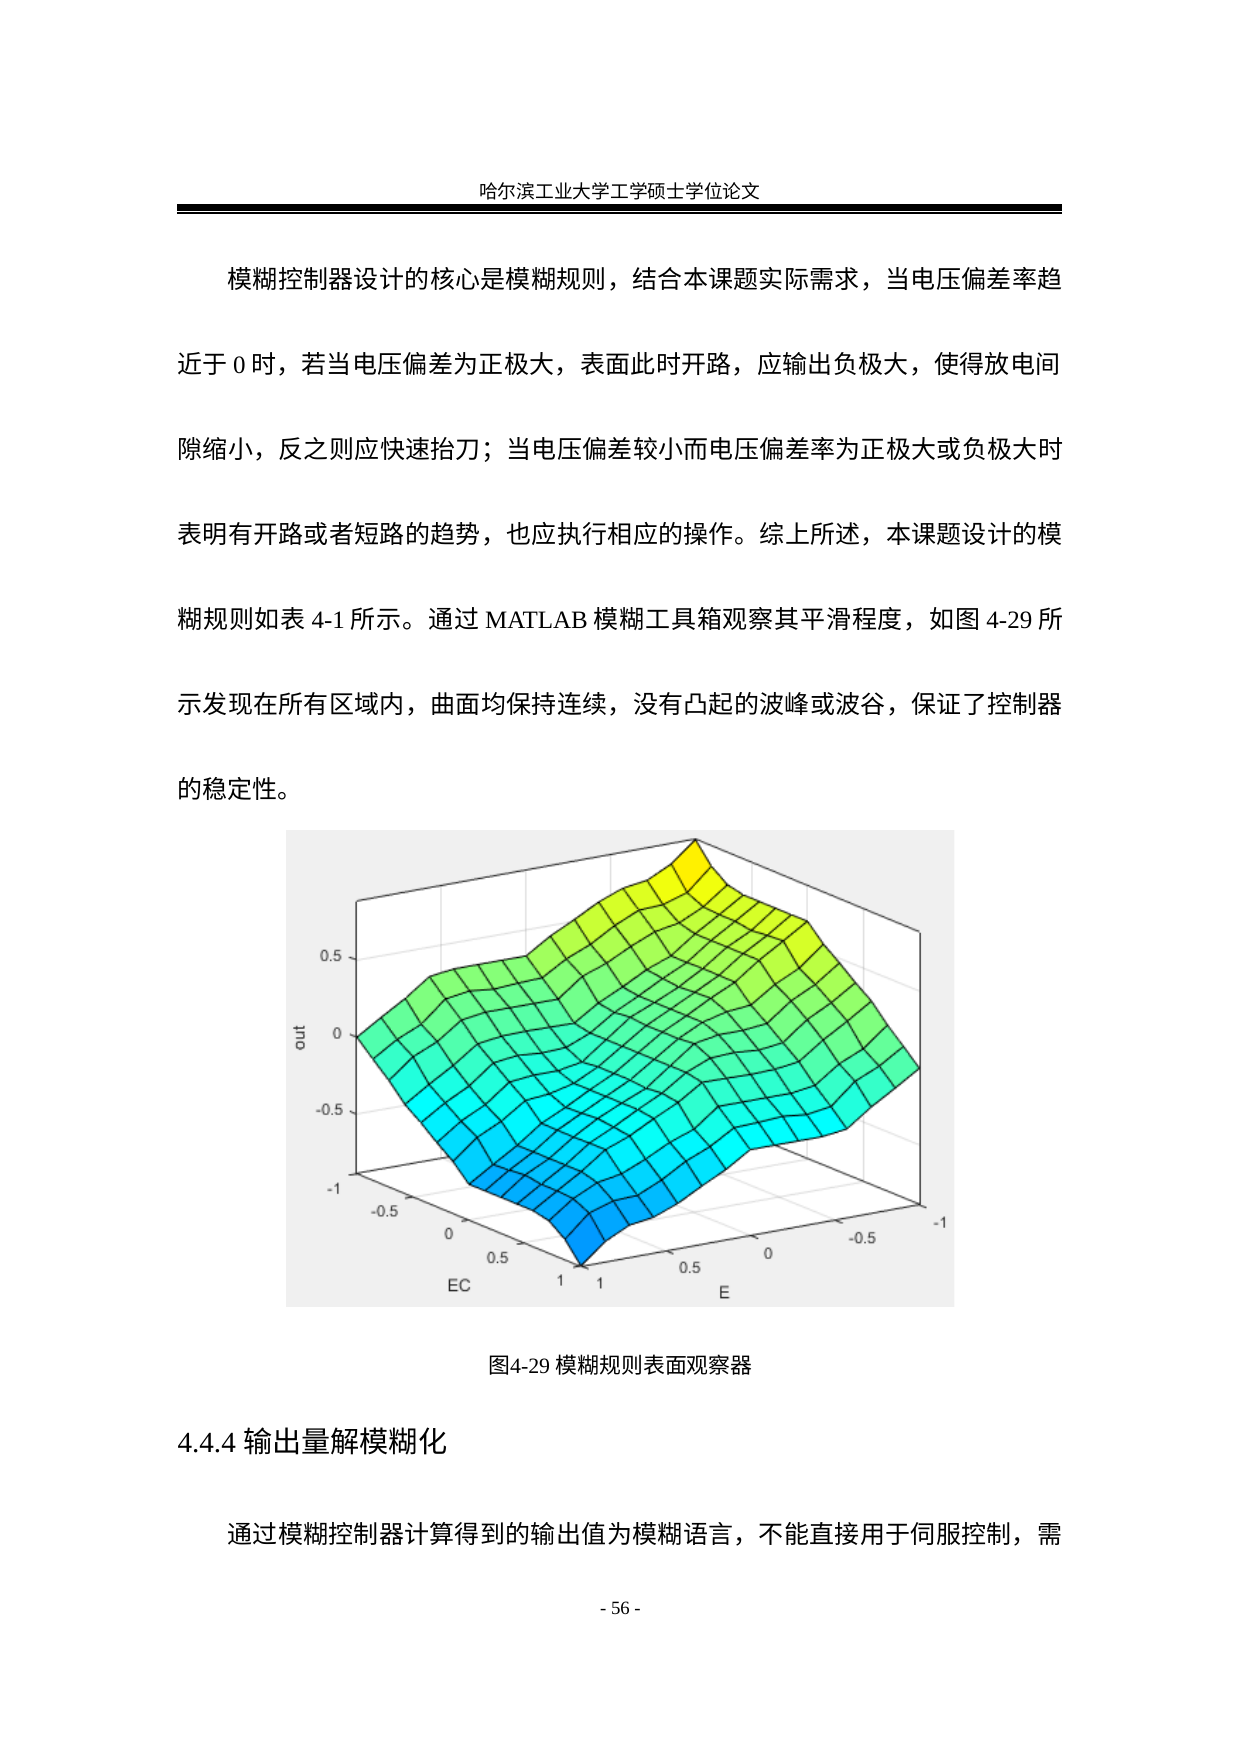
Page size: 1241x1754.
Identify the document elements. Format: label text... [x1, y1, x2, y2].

subtitle 输出量解模糊化 [177, 1406, 1063, 1473]
picture [286, 830, 955, 1307]
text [177, 1499, 1063, 1567]
